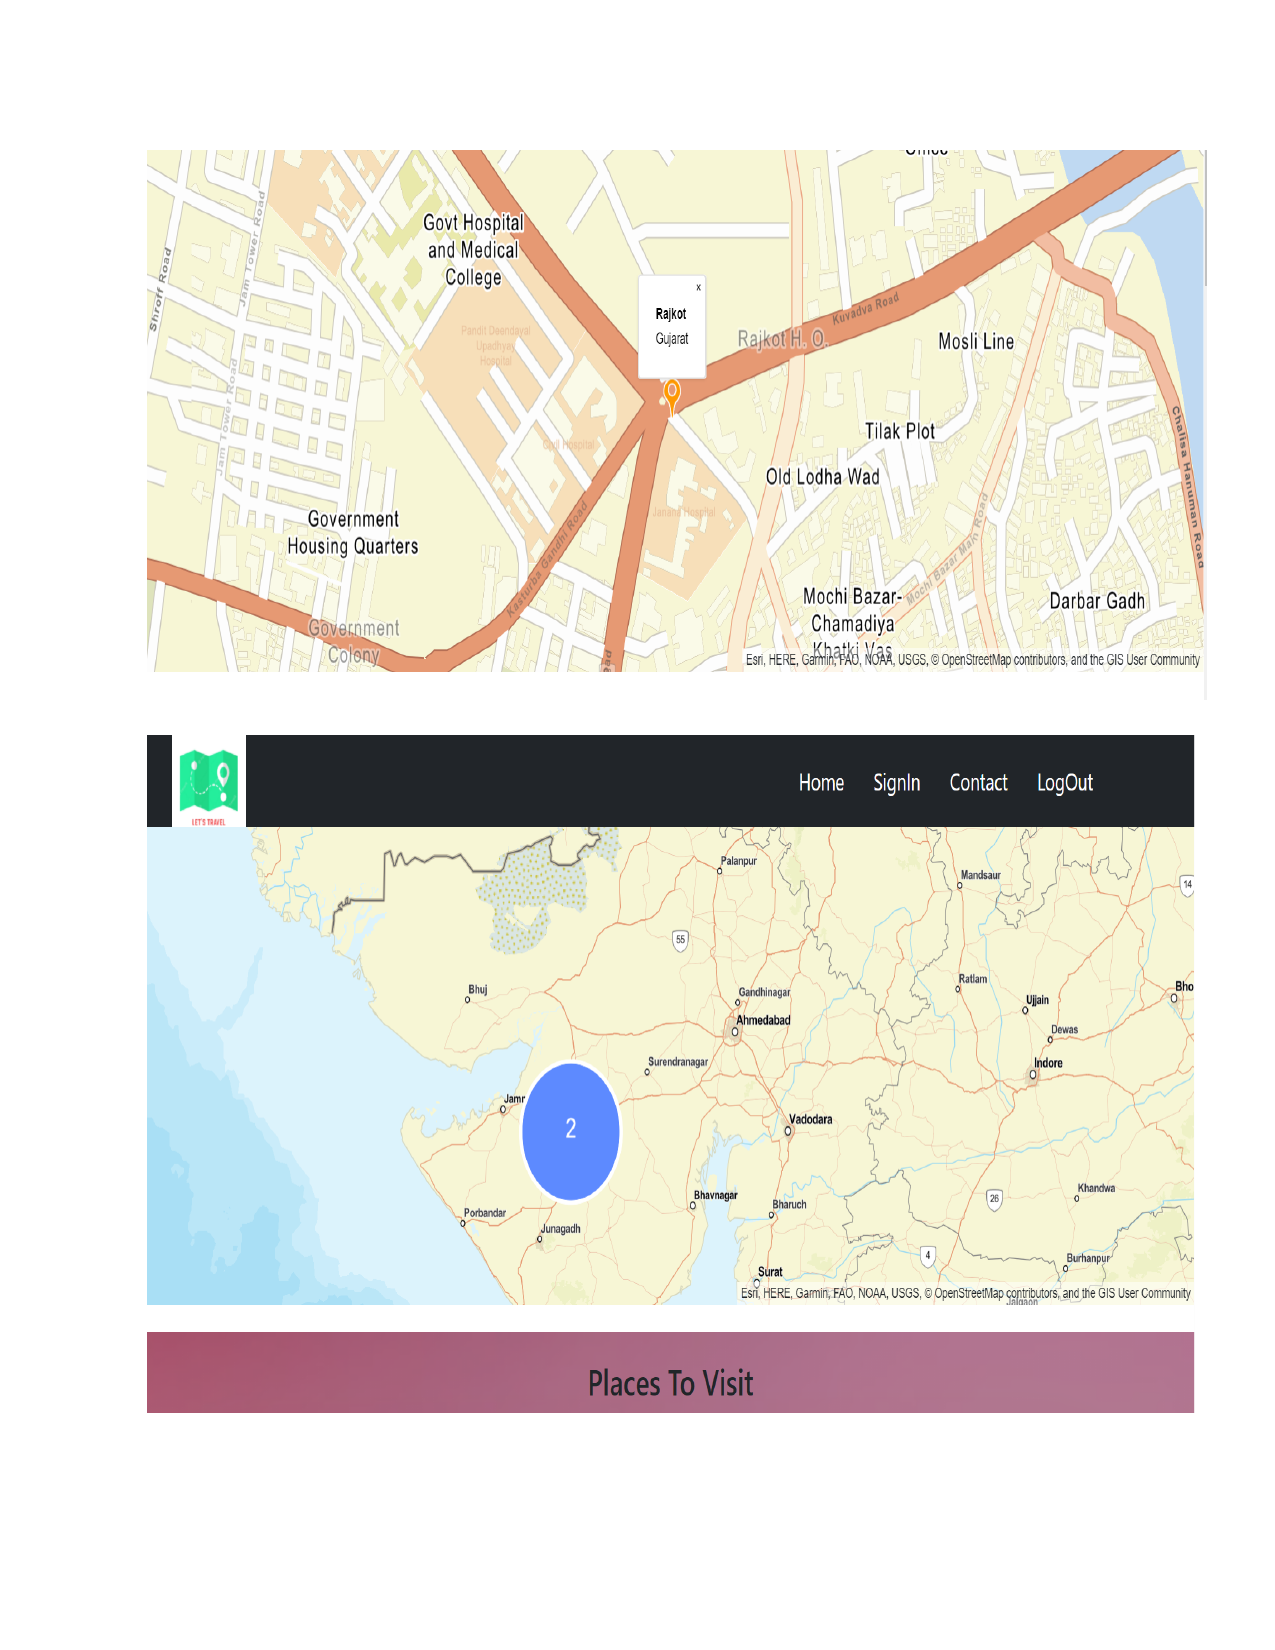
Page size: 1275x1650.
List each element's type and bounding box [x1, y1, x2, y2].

picture [147, 735, 1195, 1413]
picture [147, 150, 1207, 700]
